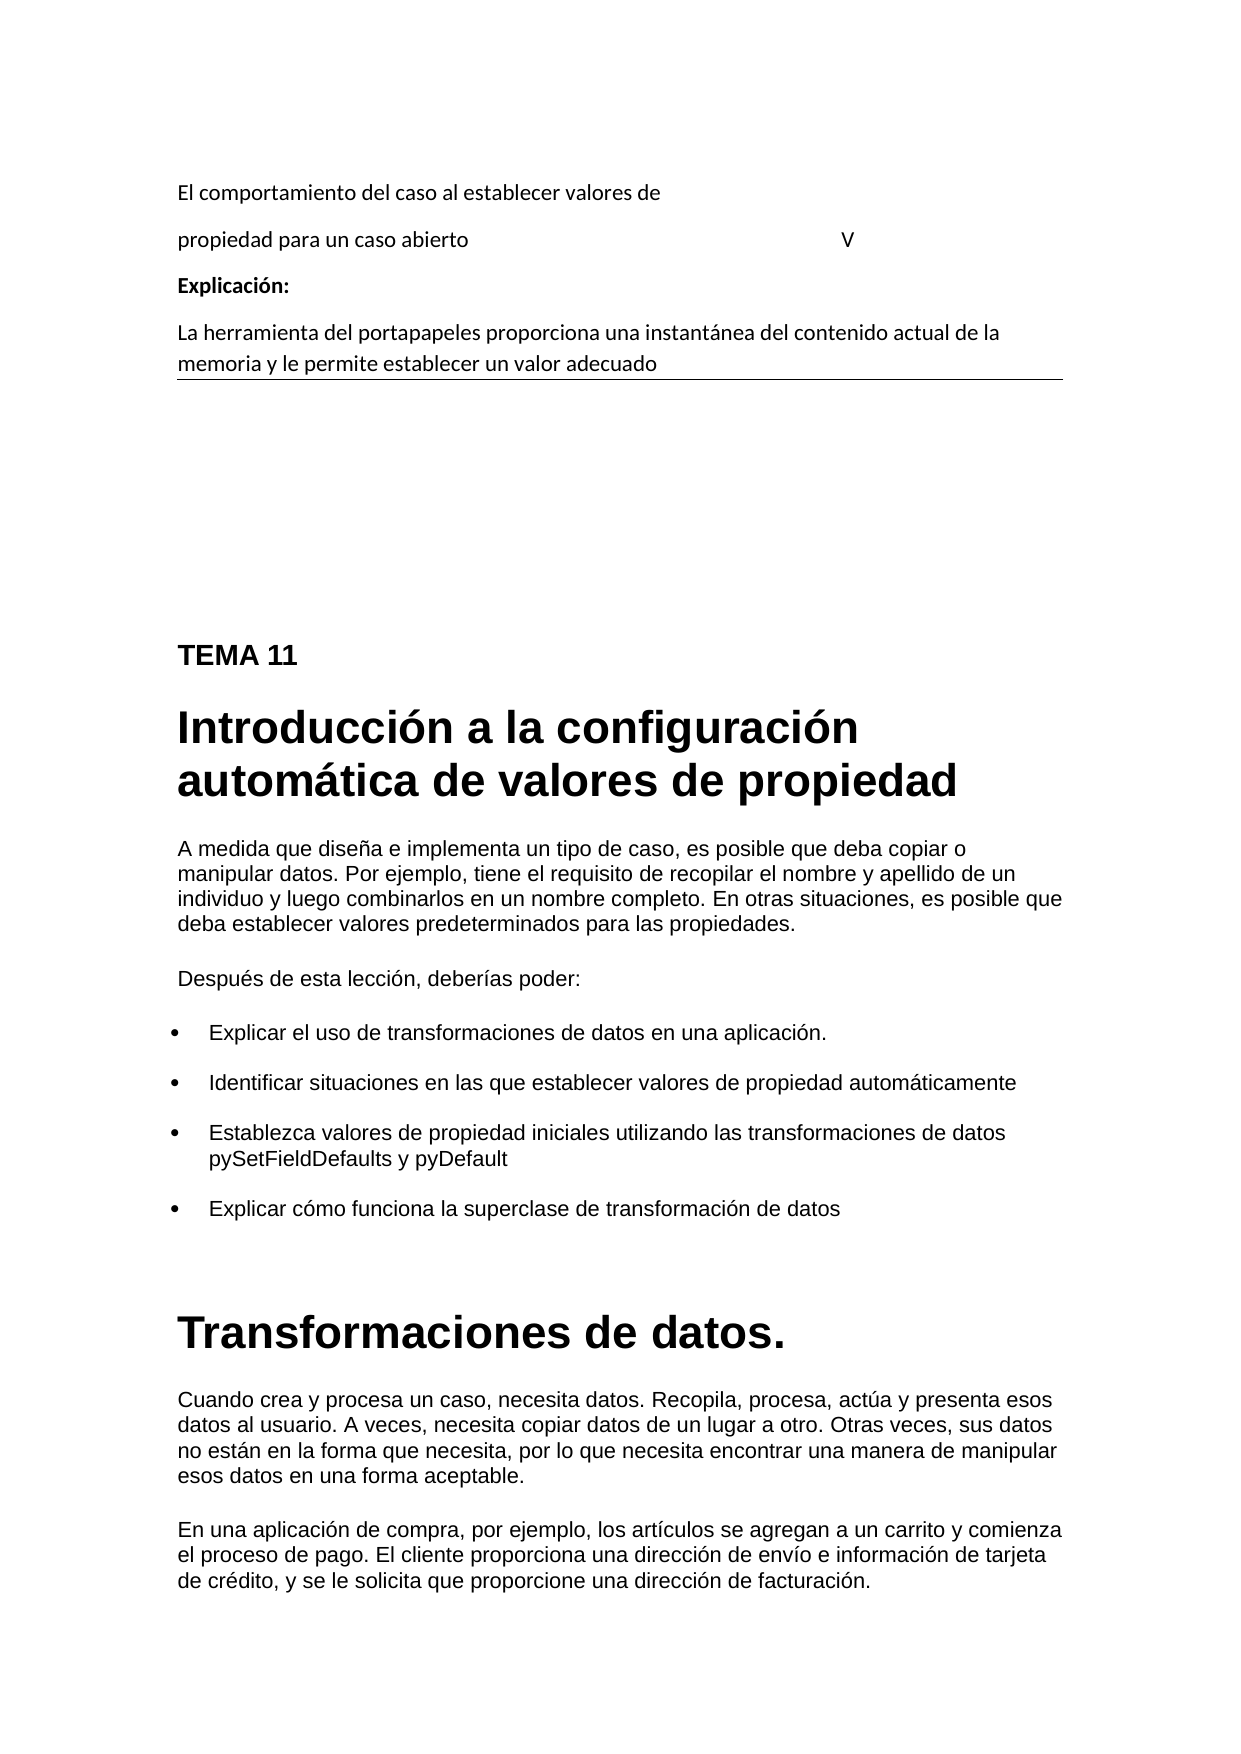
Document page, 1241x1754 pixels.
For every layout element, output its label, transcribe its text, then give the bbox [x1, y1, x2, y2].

text Introducción a la configuración automática de valores de propiedad [177, 701, 1063, 806]
list Explicar el uso de transformaciones de datos en una aplicación. [171, 1020, 1063, 1045]
text A medida que diseña e implementa un tipo de caso, es posible que deba copiar o manipular datos. Por ejemplo, tiene el requisito de recopilar el nombre y apellido de un individuo y luego combinarlos en un nombre completo. En otras situaciones, es posible que deba establecer valores predeterminados para las propiedades. [177, 835, 1063, 936]
subtitle Transformaciones de datos. [177, 1305, 1063, 1358]
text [177, 148, 1063, 206]
list Explicar cómo funciona la superclase de transformación de datos [171, 1196, 1063, 1221]
text Cuando crea y procesa un caso, necesita datos. Recopila, procesa, actúa y presenta esos datos al usuario. A veces, necesita copiar datos de un lugar a otro. Otras veces, sus datos no están en la forma que necesita, por lo que necesita encontrar una manera de manipular esos datos en una forma aceptable. [177, 1387, 1063, 1488]
text En una aplicación de compra, por ejemplo, los artículos se agregan a un carrito y comienza el proceso de pago. El cliente proporciona una dirección de envío e información de tarjeta de crédito, y se le solicita que proporcione una dirección de facturación. [177, 1517, 1063, 1593]
list Establezca valores de propiedad iniciales utilizando las transformaciones de datos pySetFieldDefaults y pyDefault [171, 1120, 1063, 1171]
text Explicación: [177, 272, 1063, 299]
text Después de esta lección, deberías poder: [177, 965, 1063, 991]
list Identificar situaciones en las que establecer valores de propiedad automáticamente [171, 1070, 1063, 1095]
text propiedad para un caso abierto V [177, 225, 1063, 253]
text La herramienta del portapapeles proporciona una instantánea del contenido actual de la memoria y le permite establecer un valor adecuado [177, 318, 1063, 379]
text TEMA 11 [177, 638, 1063, 672]
